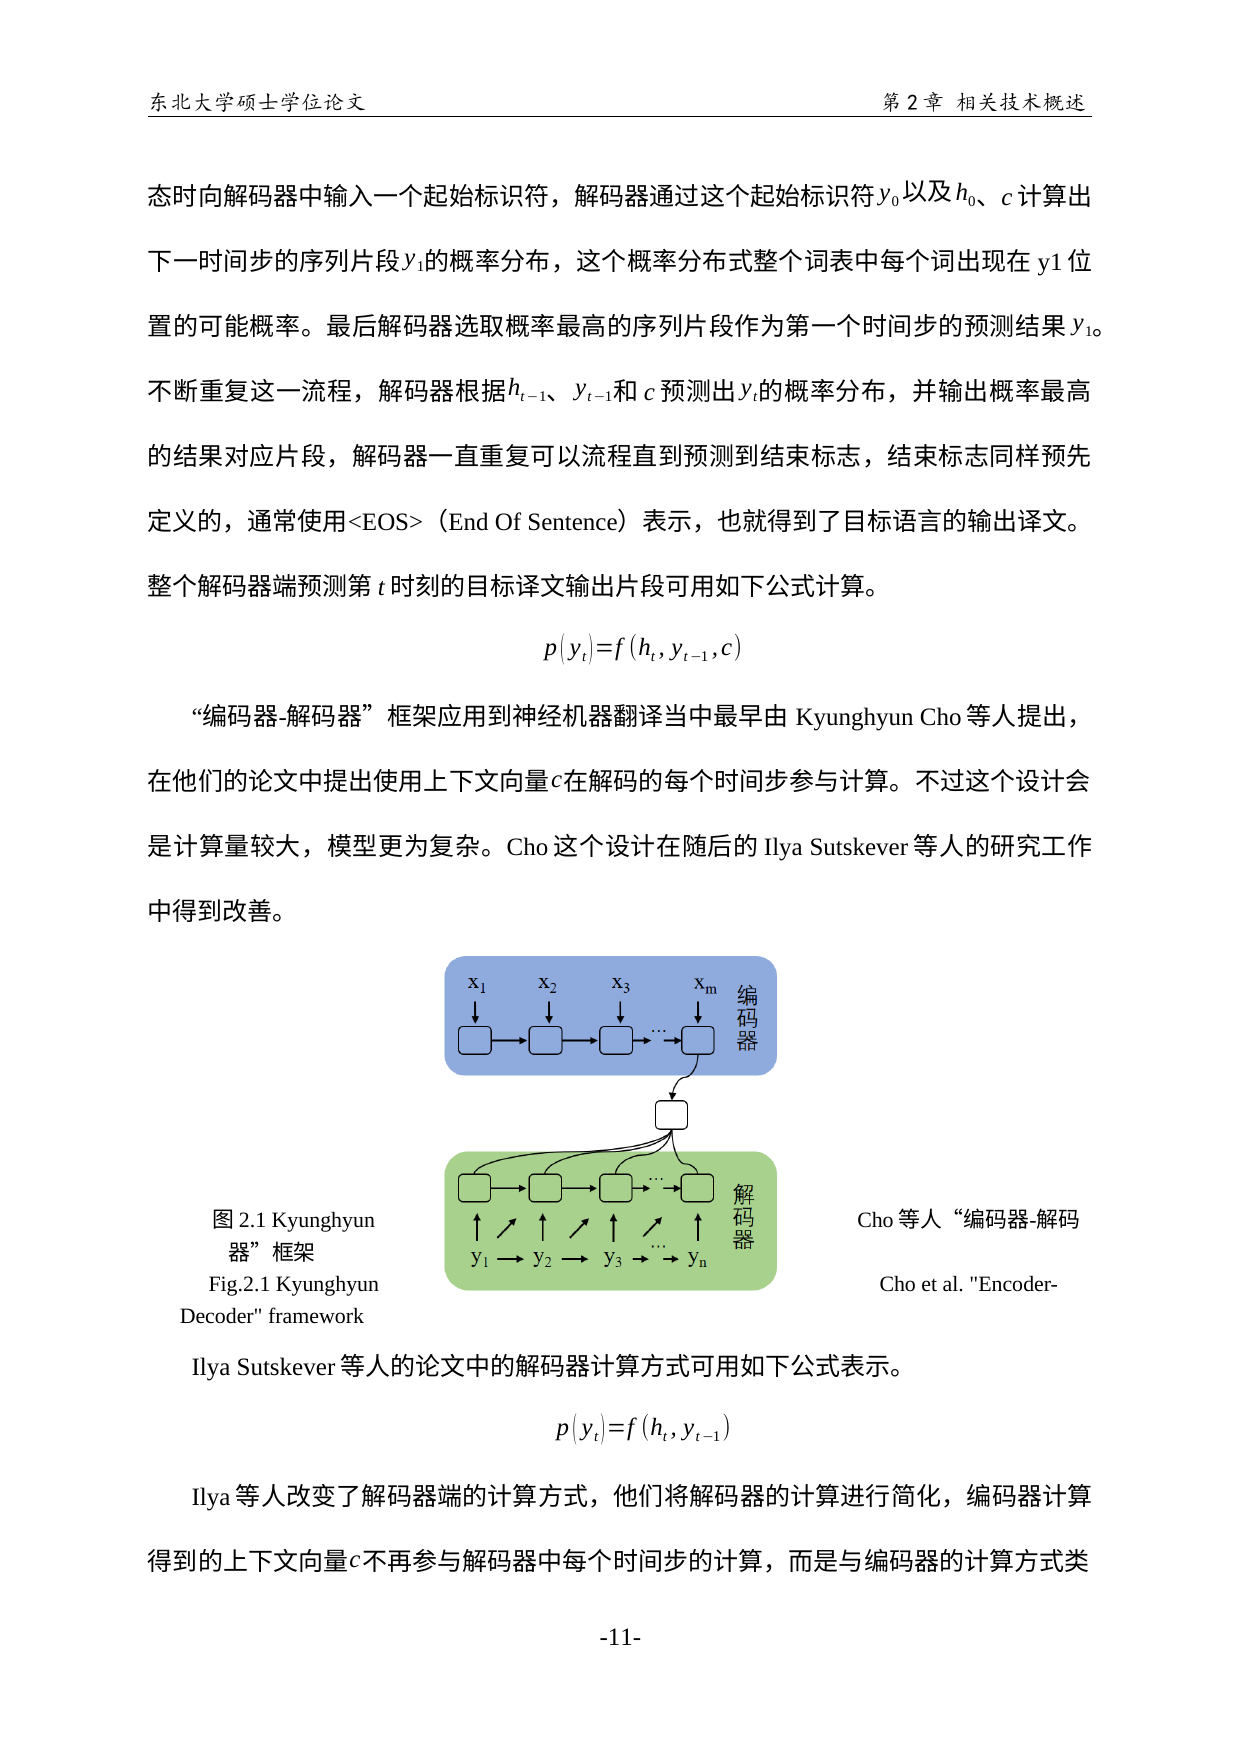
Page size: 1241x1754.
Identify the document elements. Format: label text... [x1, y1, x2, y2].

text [148, 162, 1092, 617]
text 图2.1 Kyunghyun Cho等人“编码器-解码器”框架 [826, 1202, 1092, 1267]
text 图2.1 Kyunghyun Cho等人“编码器-解码器”框架 [148, 1202, 414, 1267]
text Fig.2.1 Kyunghyun Cho et al. "Encoder-Decoder" framework [148, 1267, 1092, 1332]
text “编码器-解码器”框架应用到神经机器翻译当中最早由Kyunghyun Cho等人提出，在他们的论文中提出使用上下文向量在解码的每个时间步参与计算。不过这个设计会是计算量较大，模型更为复杂。Cho这个设计在随后的Ilya Sutskever等人的研究工作中得到改善。 [148, 682, 1092, 942]
picture [414, 942, 826, 1309]
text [148, 1462, 1092, 1592]
text Ilya Sutskever等人的论文中的解码器计算方式可用如下公式表示。 [148, 1332, 1092, 1397]
